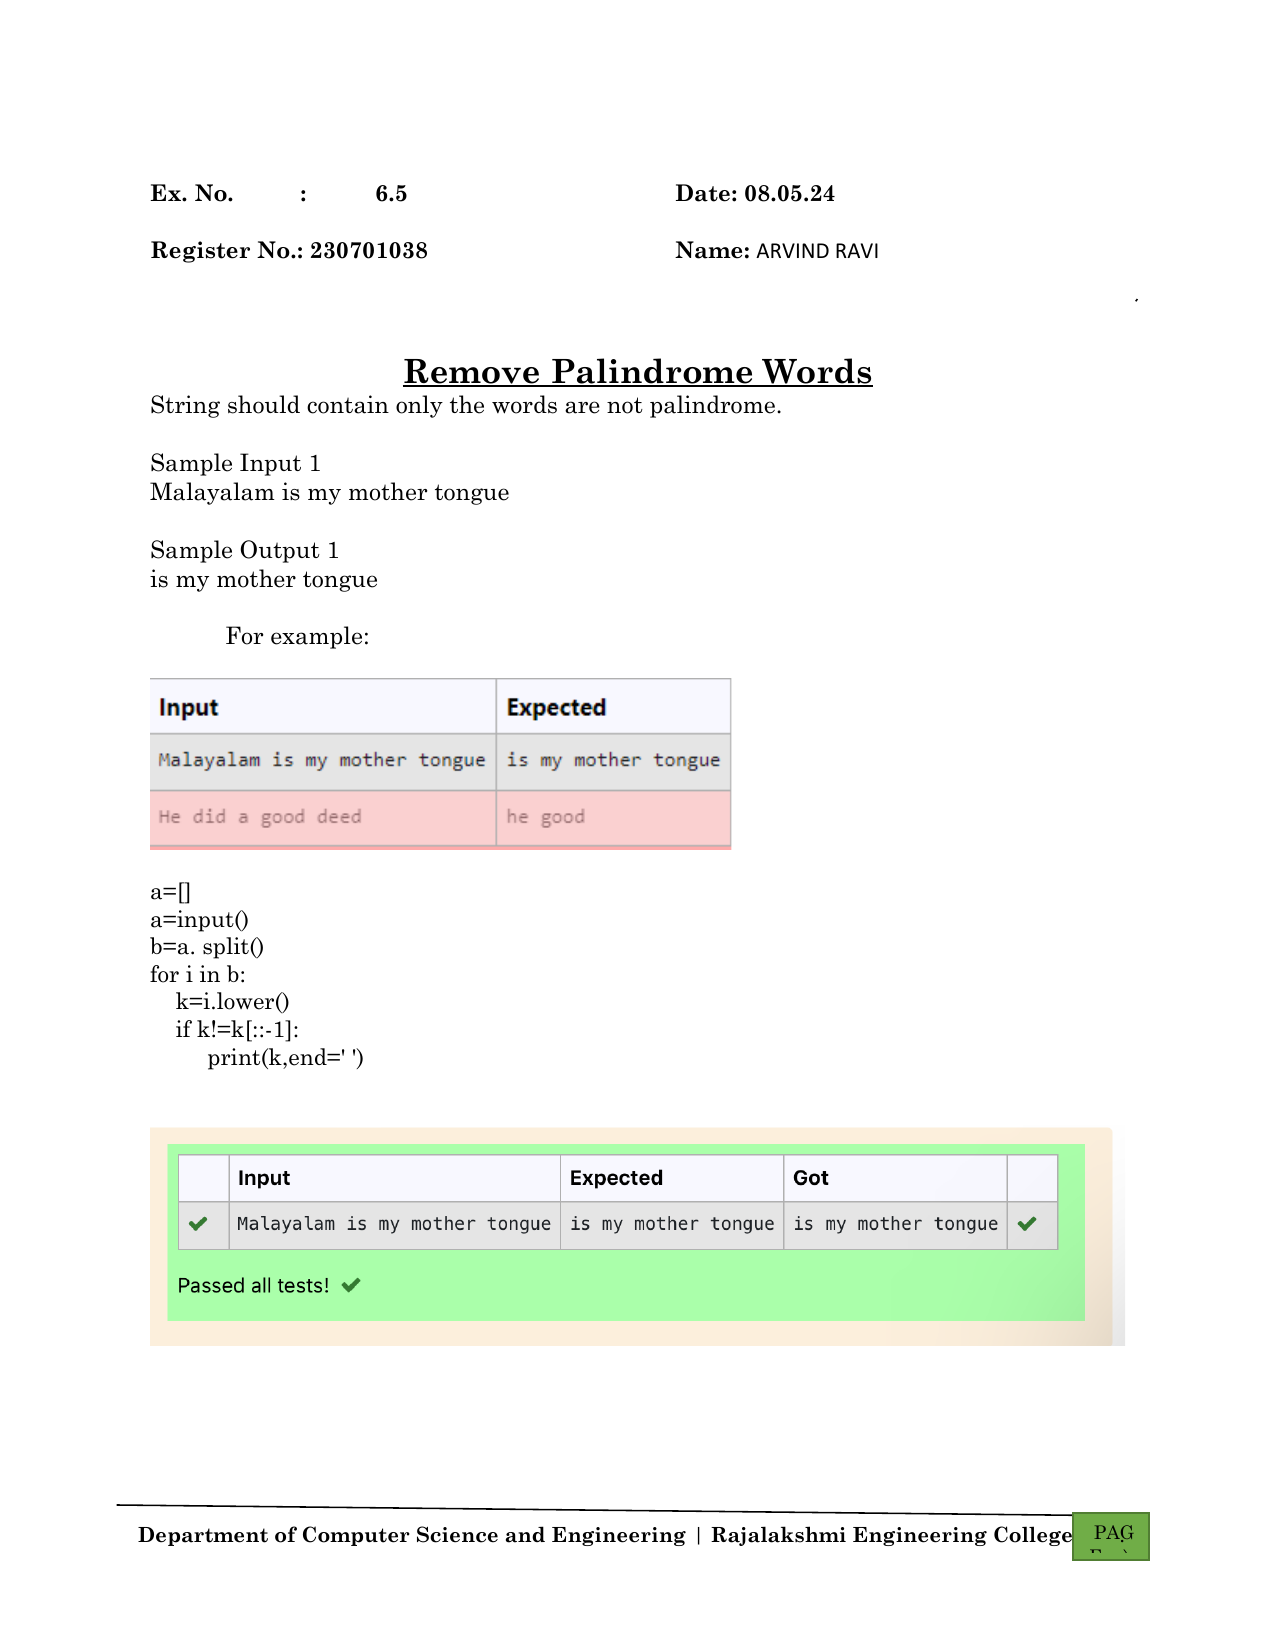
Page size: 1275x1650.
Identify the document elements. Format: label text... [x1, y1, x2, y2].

text For example: [225, 621, 1125, 650]
text Malayalam is my mother tongue [150, 477, 1125, 506]
text String should contain only the words are not palindrome. [150, 390, 1125, 419]
text a=input() [150, 904, 1125, 932]
text Register No.: 230701038 Name: ARVIND RAVI [150, 236, 1125, 264]
text a=[] [150, 877, 1125, 904]
picture [150, 1125, 1125, 1346]
text k=i.lower() [150, 987, 1125, 1015]
text Sample Input 1 [150, 448, 1125, 477]
text Ex. No. : 6.5 Date: 08.05.24 [150, 179, 1125, 207]
text b=a. split() [150, 932, 1125, 959]
text Remove Palindrome Words [150, 350, 1125, 390]
text print(k,end=' ') [150, 1042, 1125, 1070]
text if k!=k[::-1]: [150, 1015, 1125, 1042]
text is my mother tongue [150, 563, 1125, 592]
picture [150, 678, 732, 850]
text for i in b: [150, 959, 1125, 987]
text Sample Output 1 [150, 534, 1125, 563]
